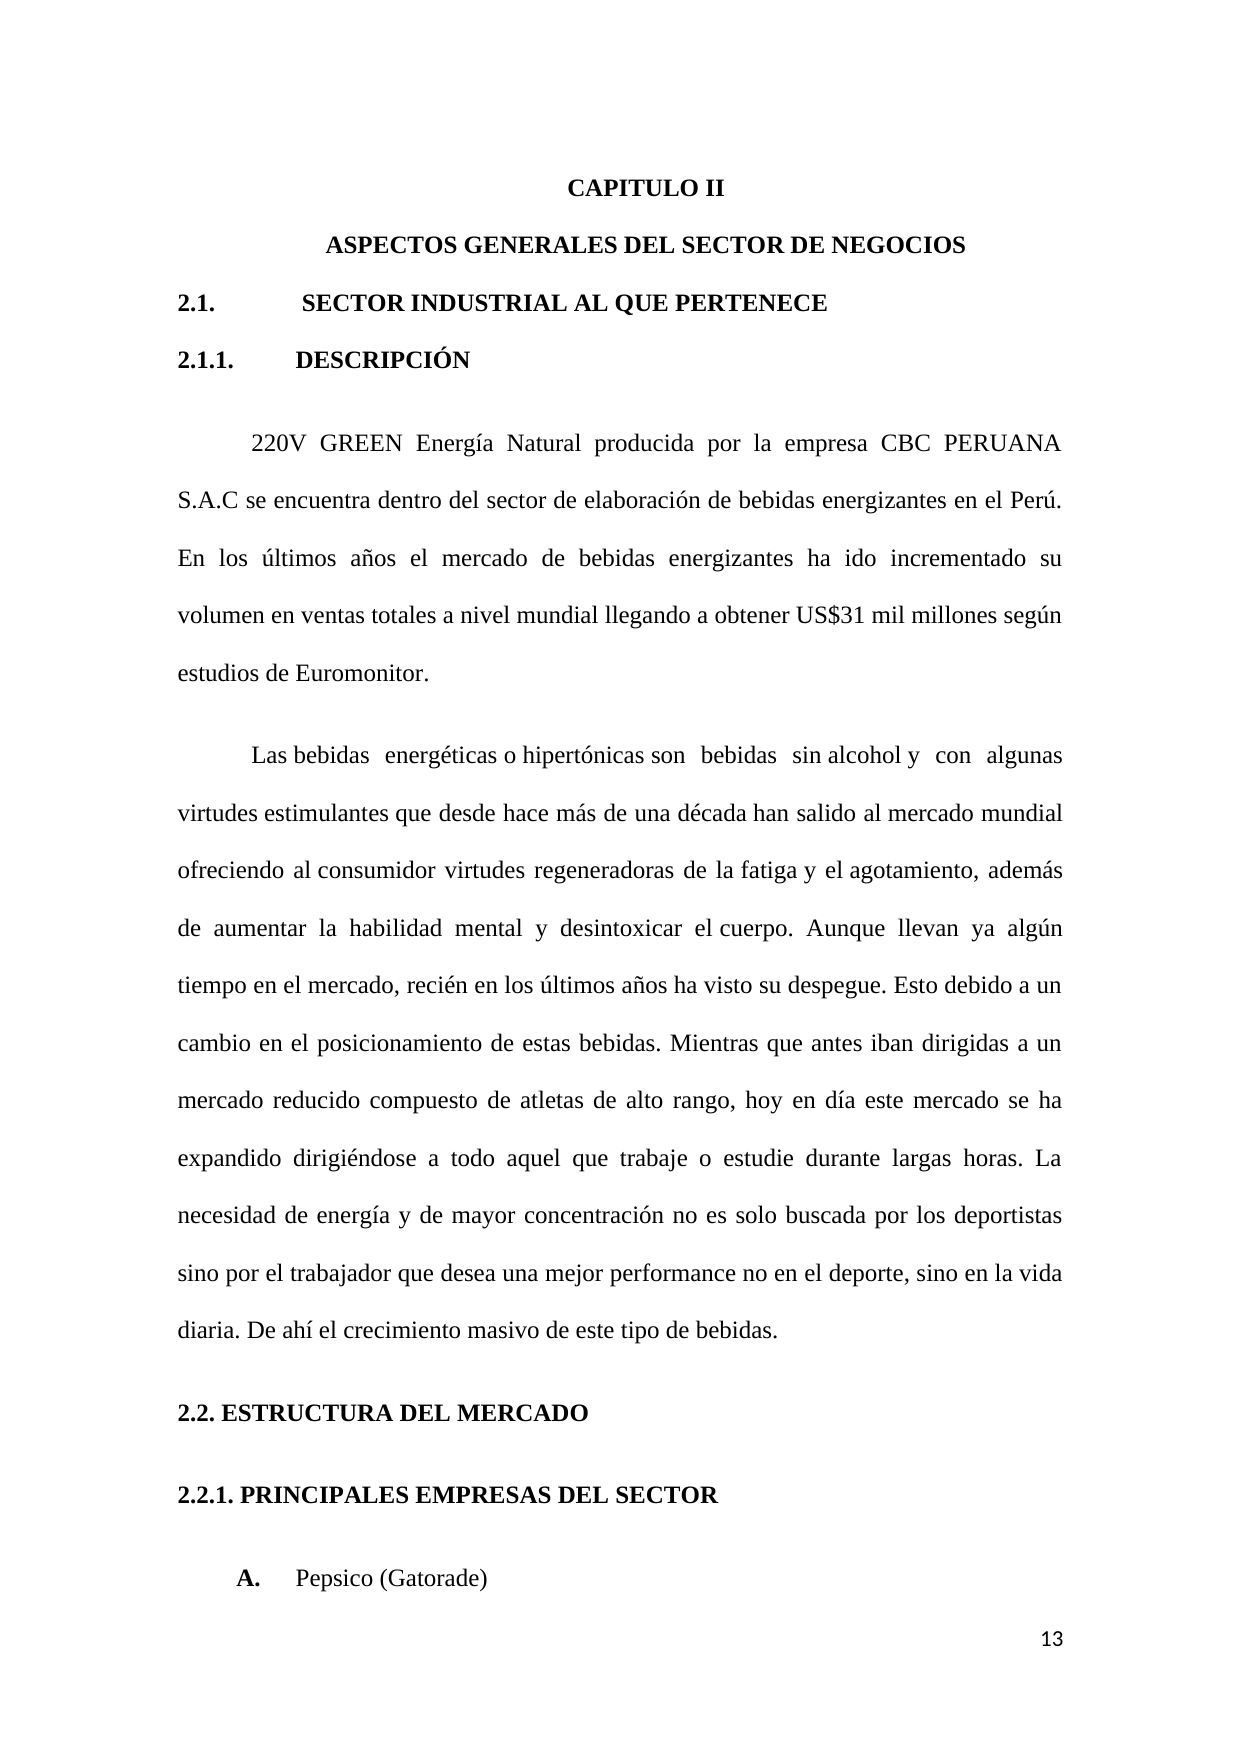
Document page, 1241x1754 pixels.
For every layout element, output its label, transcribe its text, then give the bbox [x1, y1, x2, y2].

list SECTOR INDUSTRIAL AL QUE PERTENECE [177, 288, 1063, 316]
list Pepsico (Gatorade) [236, 1563, 1063, 1591]
list ASPECTOS GENERALES DEL SECTOR DE NEGOCIOS [229, 230, 1063, 259]
list DESCRIPCIÓN [177, 345, 1063, 374]
subtitle 2.2.1. PRINCIPALES EMPRESAS DEL SECTOR [177, 1480, 1063, 1509]
text 220V GREEN Energía Natural producida por la empresa CBC PERUANA S.A.C se encuentra dentro del sector de elaboración de bebidas energizantes en el Perú. En los últimos años el mercado de bebidas energizantes ha ido incrementado su volumen en ventas totales a nivel mundial llegando a obtener US$31 mil millones según estudios de Euromonitor. [177, 428, 1063, 686]
subtitle 2.2. ESTRUCTURA DEL MERCADO [177, 1398, 1063, 1426]
list CAPITULO II [229, 173, 1063, 201]
text Las bebidas energéticas o hipertónicas son bebidas sin alcohol y con algunas virtudes estimulantes que desde hace más de una década han salido al mercado mundial ofreciendo al consumidor virtudes regeneradoras de la fatiga y el agotamiento, además de aumentar la habilidad mental y desintoxicar el cuerpo. Aunque llevan ya algún tiempo en el mercado, recién en los últimos años ha visto su despegue. Esto debido a un cambio en el posicionamiento de estas bebidas. Mientras que antes iban dirigidas a un mercado reducido compuesto de atletas de alto rango, hoy en día este mercado se ha expandido dirigiéndose a todo aquel que trabaje o estudie durante largas horas. La necesidad de energía y de mayor concentración no es solo buscada por los deportistas sino por el trabajador que desea una mejor performance no en el deporte, sino en la vida diaria. De ahí el crecimiento masivo de este tipo de bebidas. [177, 740, 1063, 1344]
